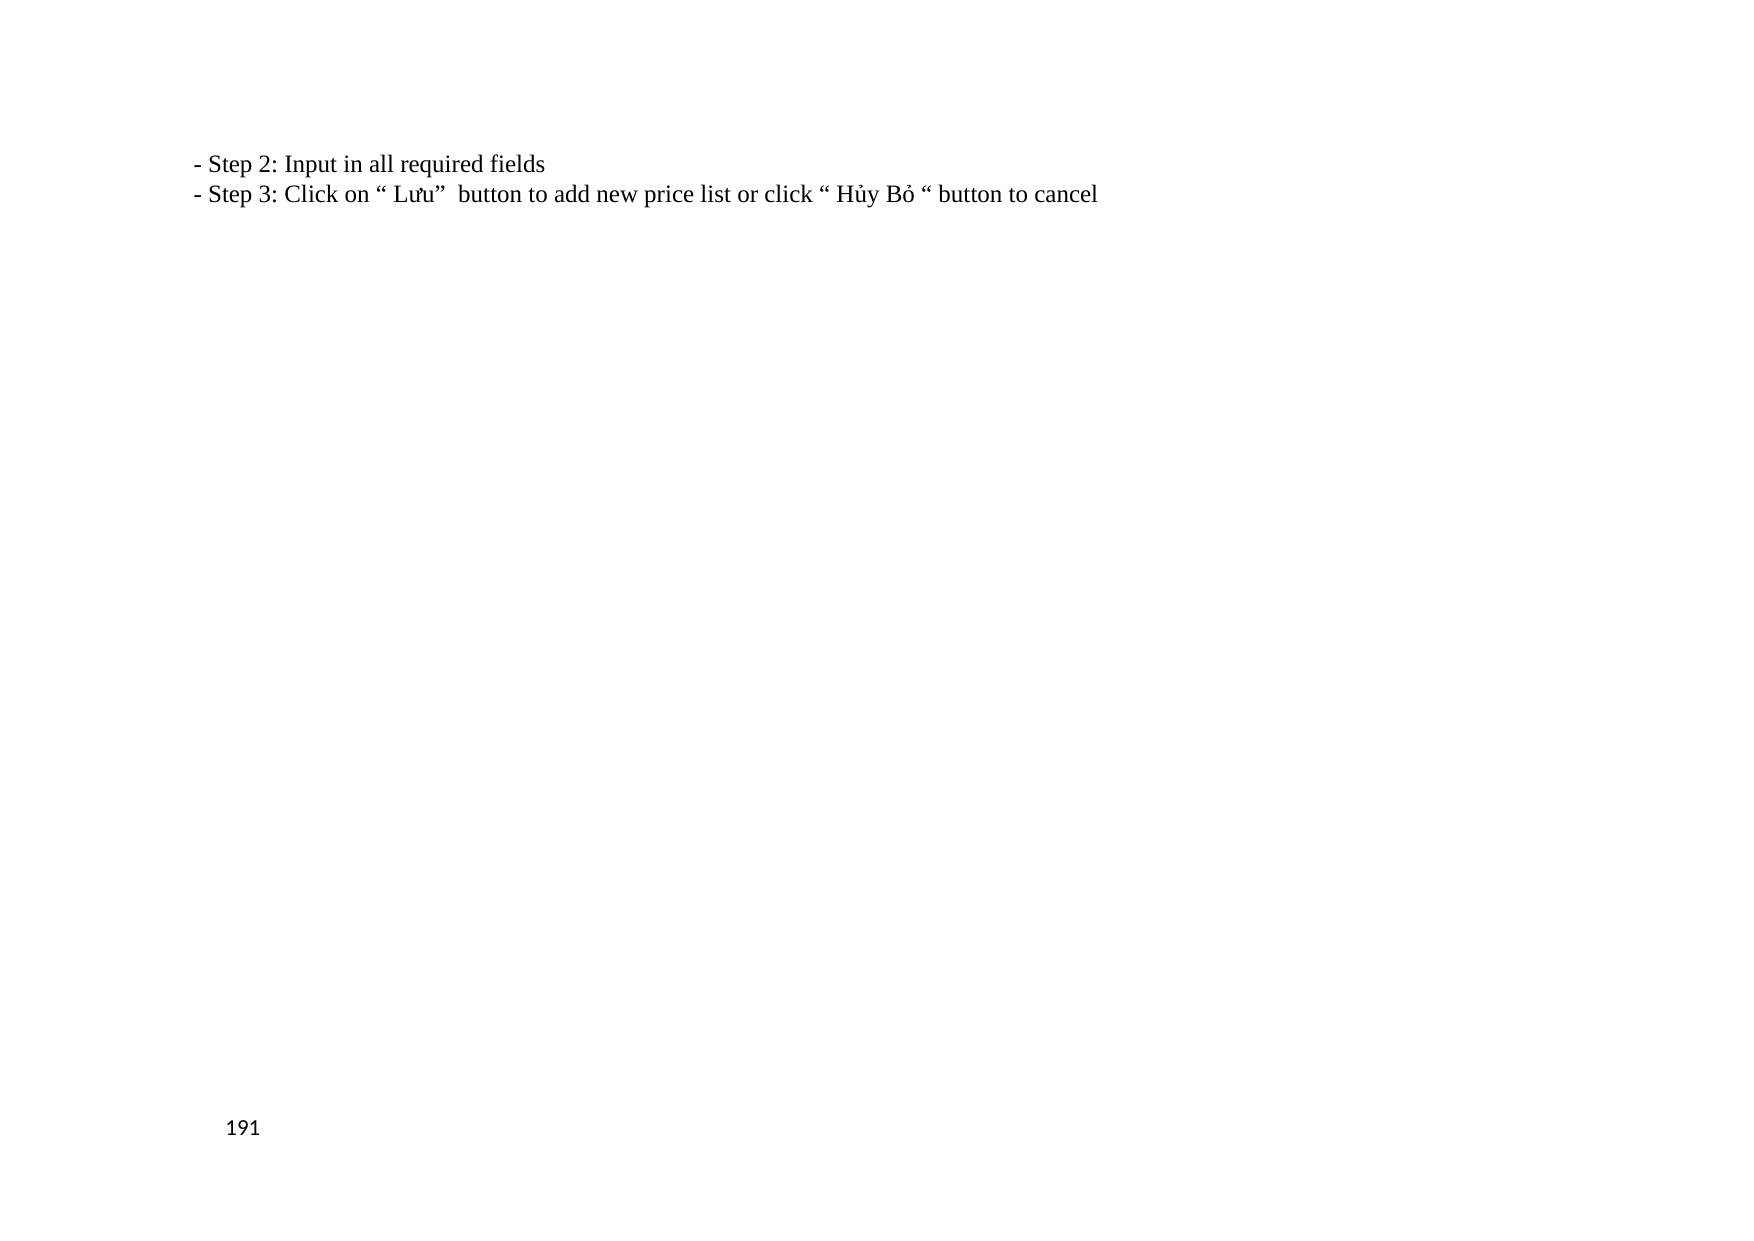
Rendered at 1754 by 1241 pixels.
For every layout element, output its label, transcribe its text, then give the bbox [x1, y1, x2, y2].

text - Step 2: Input in all required fields [193, 149, 1604, 178]
text - Step 3: Click on “ Lưu” button to add new price list or click “ Hủy Bỏ “ button to cancel [193, 179, 1604, 208]
